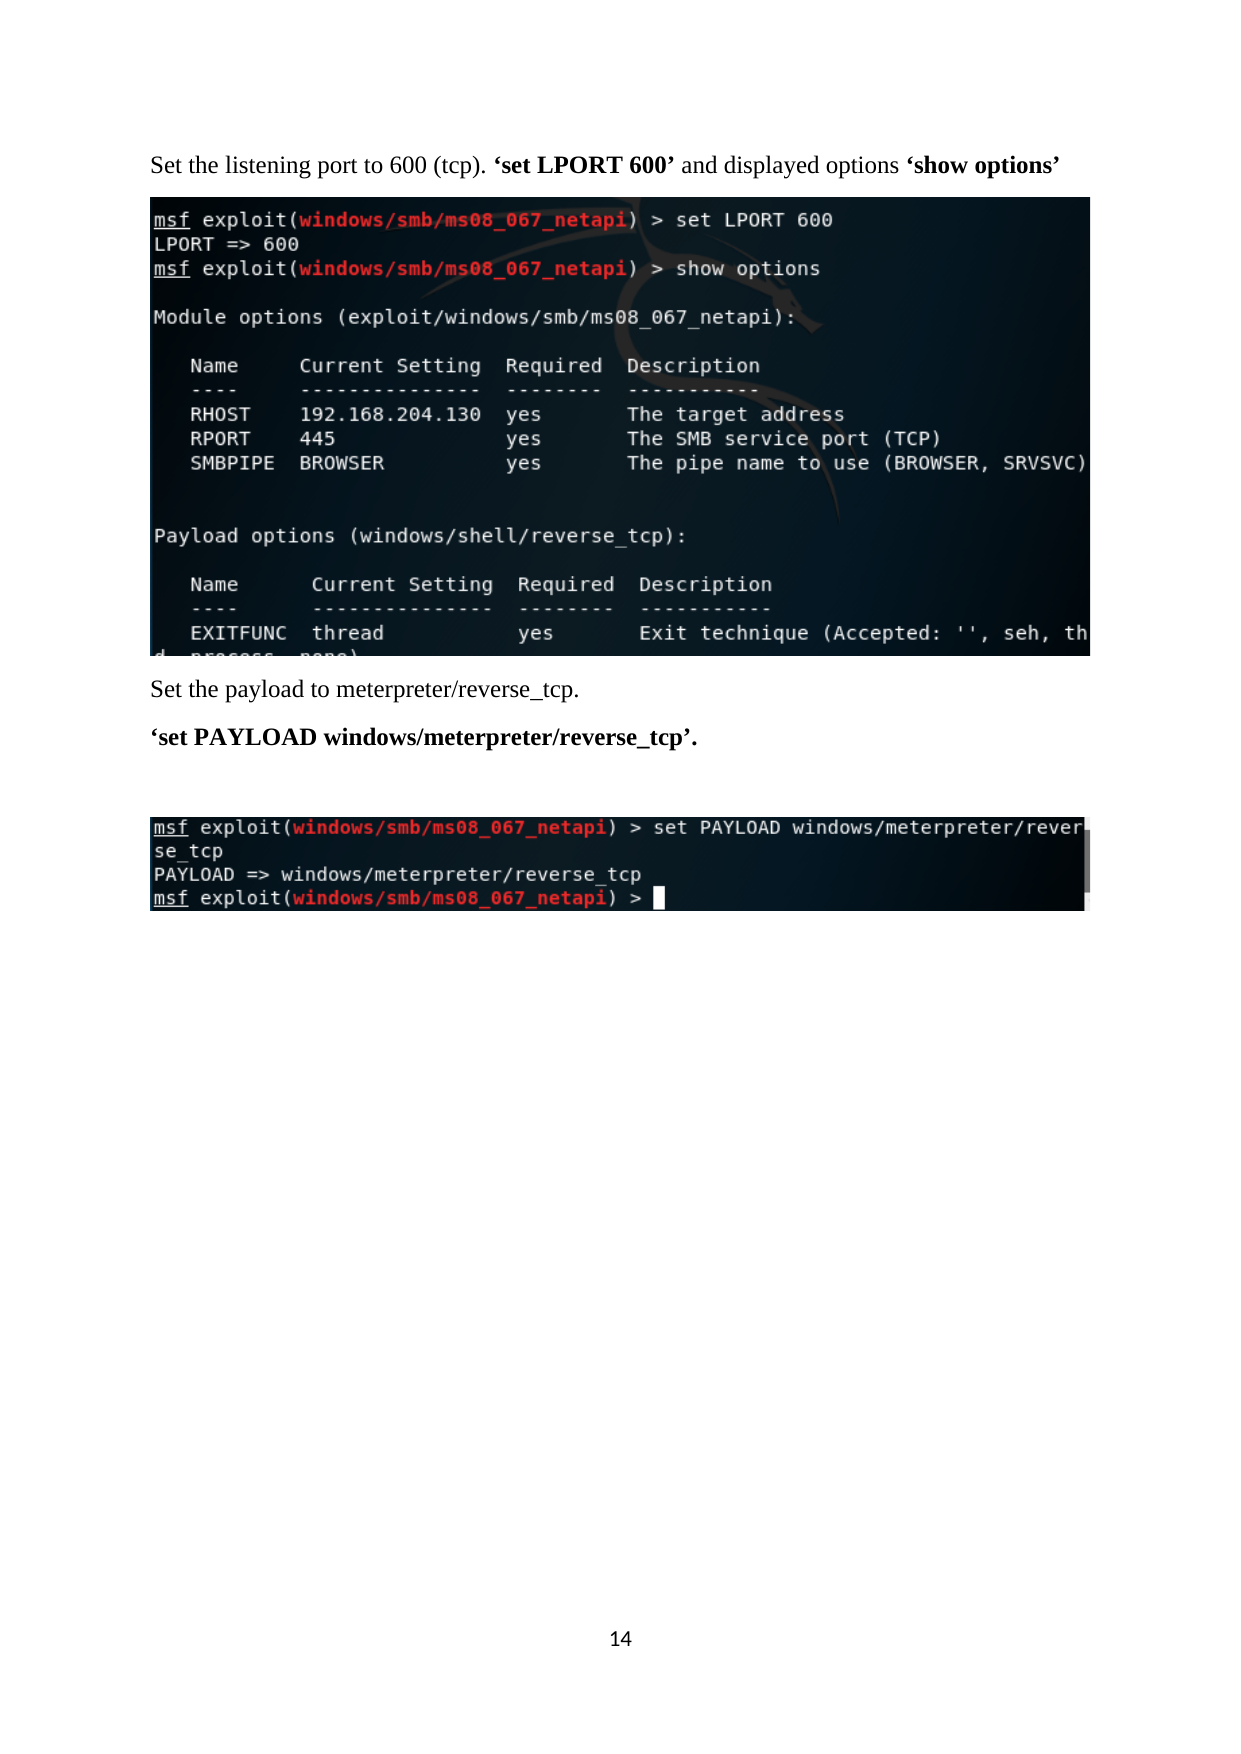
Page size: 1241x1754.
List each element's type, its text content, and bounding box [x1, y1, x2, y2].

text Set the payload to meterpreter/reverse_tcp. [150, 674, 1090, 703]
text Set the listening port to 600 (tcp). ‘set LPORT 600’ and displayed options ‘show options’ [150, 150, 1090, 179]
text ‘set PAYLOAD windows/meterpreter/reverse_tcp’. [150, 722, 1090, 751]
picture [150, 817, 1091, 911]
picture [150, 197, 1091, 656]
